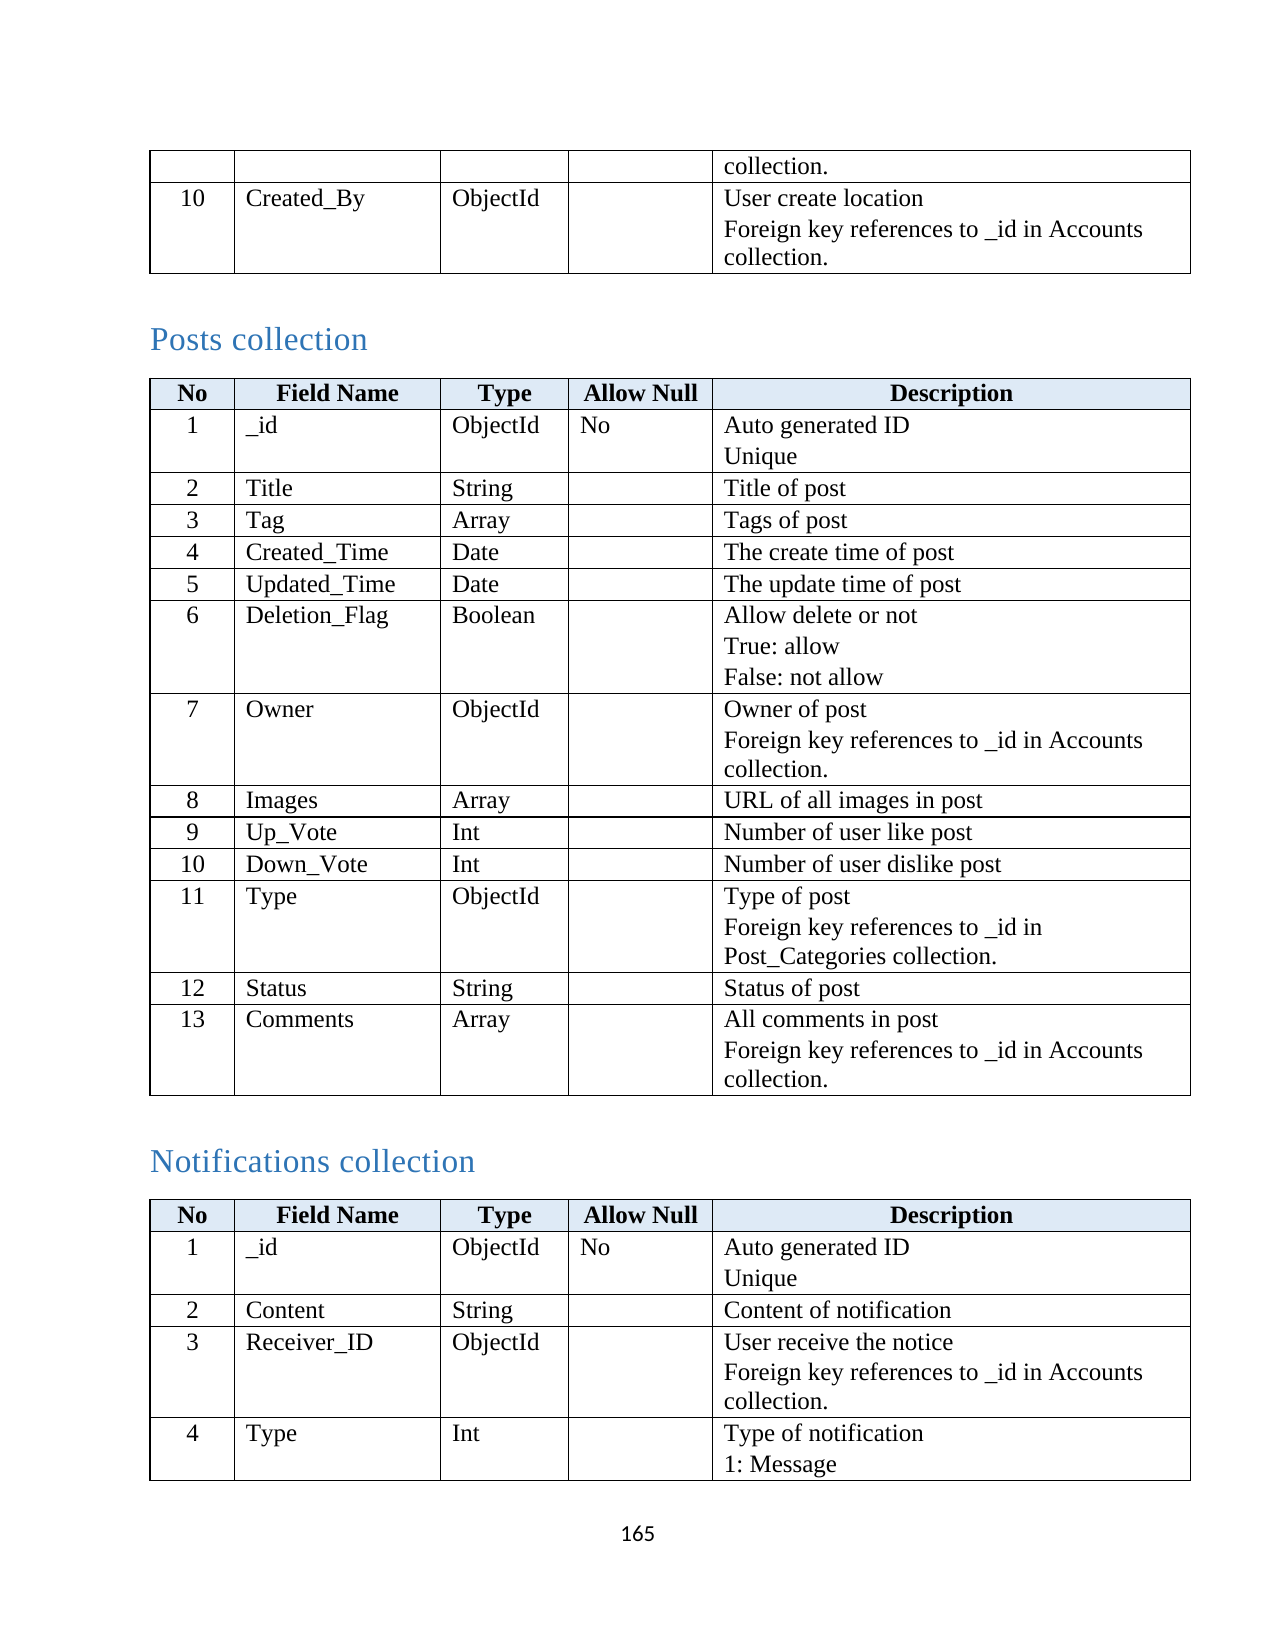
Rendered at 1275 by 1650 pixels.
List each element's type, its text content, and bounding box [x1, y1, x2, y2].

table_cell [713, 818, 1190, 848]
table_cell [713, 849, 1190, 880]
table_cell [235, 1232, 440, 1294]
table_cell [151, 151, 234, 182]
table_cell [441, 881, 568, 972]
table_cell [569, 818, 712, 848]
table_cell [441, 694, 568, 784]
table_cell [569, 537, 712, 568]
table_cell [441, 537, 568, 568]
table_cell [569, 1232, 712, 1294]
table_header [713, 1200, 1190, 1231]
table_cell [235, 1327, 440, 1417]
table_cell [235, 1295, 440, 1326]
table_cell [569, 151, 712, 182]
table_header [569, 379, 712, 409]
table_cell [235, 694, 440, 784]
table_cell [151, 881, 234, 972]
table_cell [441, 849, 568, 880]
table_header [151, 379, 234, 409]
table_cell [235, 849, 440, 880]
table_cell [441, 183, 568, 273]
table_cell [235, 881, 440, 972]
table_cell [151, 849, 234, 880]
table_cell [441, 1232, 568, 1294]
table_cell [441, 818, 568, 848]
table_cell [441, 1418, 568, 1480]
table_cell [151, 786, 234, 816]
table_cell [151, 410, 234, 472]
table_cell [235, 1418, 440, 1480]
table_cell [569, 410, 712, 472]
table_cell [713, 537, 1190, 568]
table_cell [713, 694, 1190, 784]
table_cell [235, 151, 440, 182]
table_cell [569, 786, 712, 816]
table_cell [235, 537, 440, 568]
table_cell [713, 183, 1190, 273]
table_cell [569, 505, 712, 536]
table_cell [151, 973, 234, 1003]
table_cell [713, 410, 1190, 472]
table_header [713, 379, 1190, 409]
title Posts collection [150, 319, 1125, 358]
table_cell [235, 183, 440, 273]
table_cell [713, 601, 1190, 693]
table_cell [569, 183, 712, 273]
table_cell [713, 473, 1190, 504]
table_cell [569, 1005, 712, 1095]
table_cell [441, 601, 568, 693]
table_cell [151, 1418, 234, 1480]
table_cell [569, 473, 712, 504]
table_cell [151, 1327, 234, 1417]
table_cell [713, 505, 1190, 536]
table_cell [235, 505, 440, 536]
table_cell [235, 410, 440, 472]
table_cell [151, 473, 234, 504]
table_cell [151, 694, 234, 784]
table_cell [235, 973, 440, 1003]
title Notifications collection [150, 1141, 1125, 1179]
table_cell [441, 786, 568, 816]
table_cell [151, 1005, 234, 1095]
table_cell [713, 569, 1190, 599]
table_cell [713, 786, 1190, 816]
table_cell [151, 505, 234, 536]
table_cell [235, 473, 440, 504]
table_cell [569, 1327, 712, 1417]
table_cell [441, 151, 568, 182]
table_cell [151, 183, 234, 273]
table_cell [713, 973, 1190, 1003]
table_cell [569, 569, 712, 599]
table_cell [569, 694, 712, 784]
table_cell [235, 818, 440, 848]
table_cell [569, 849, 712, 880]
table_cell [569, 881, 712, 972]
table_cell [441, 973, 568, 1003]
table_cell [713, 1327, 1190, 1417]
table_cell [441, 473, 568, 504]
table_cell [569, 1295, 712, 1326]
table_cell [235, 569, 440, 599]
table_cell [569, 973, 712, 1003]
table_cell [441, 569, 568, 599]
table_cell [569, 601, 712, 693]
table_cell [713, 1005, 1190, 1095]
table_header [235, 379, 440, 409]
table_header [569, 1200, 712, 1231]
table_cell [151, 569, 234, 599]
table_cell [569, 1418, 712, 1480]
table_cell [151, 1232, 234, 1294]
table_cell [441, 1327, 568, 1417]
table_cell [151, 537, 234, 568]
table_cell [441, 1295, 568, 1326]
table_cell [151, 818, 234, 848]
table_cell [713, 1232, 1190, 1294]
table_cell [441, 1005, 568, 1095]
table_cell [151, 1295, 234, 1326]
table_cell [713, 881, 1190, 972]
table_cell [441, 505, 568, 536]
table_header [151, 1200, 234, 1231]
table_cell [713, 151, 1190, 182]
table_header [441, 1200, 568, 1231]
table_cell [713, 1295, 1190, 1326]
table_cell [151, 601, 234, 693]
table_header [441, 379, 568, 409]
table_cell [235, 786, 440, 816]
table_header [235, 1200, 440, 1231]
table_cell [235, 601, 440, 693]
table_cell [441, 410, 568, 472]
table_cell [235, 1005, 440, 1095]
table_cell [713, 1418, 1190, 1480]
